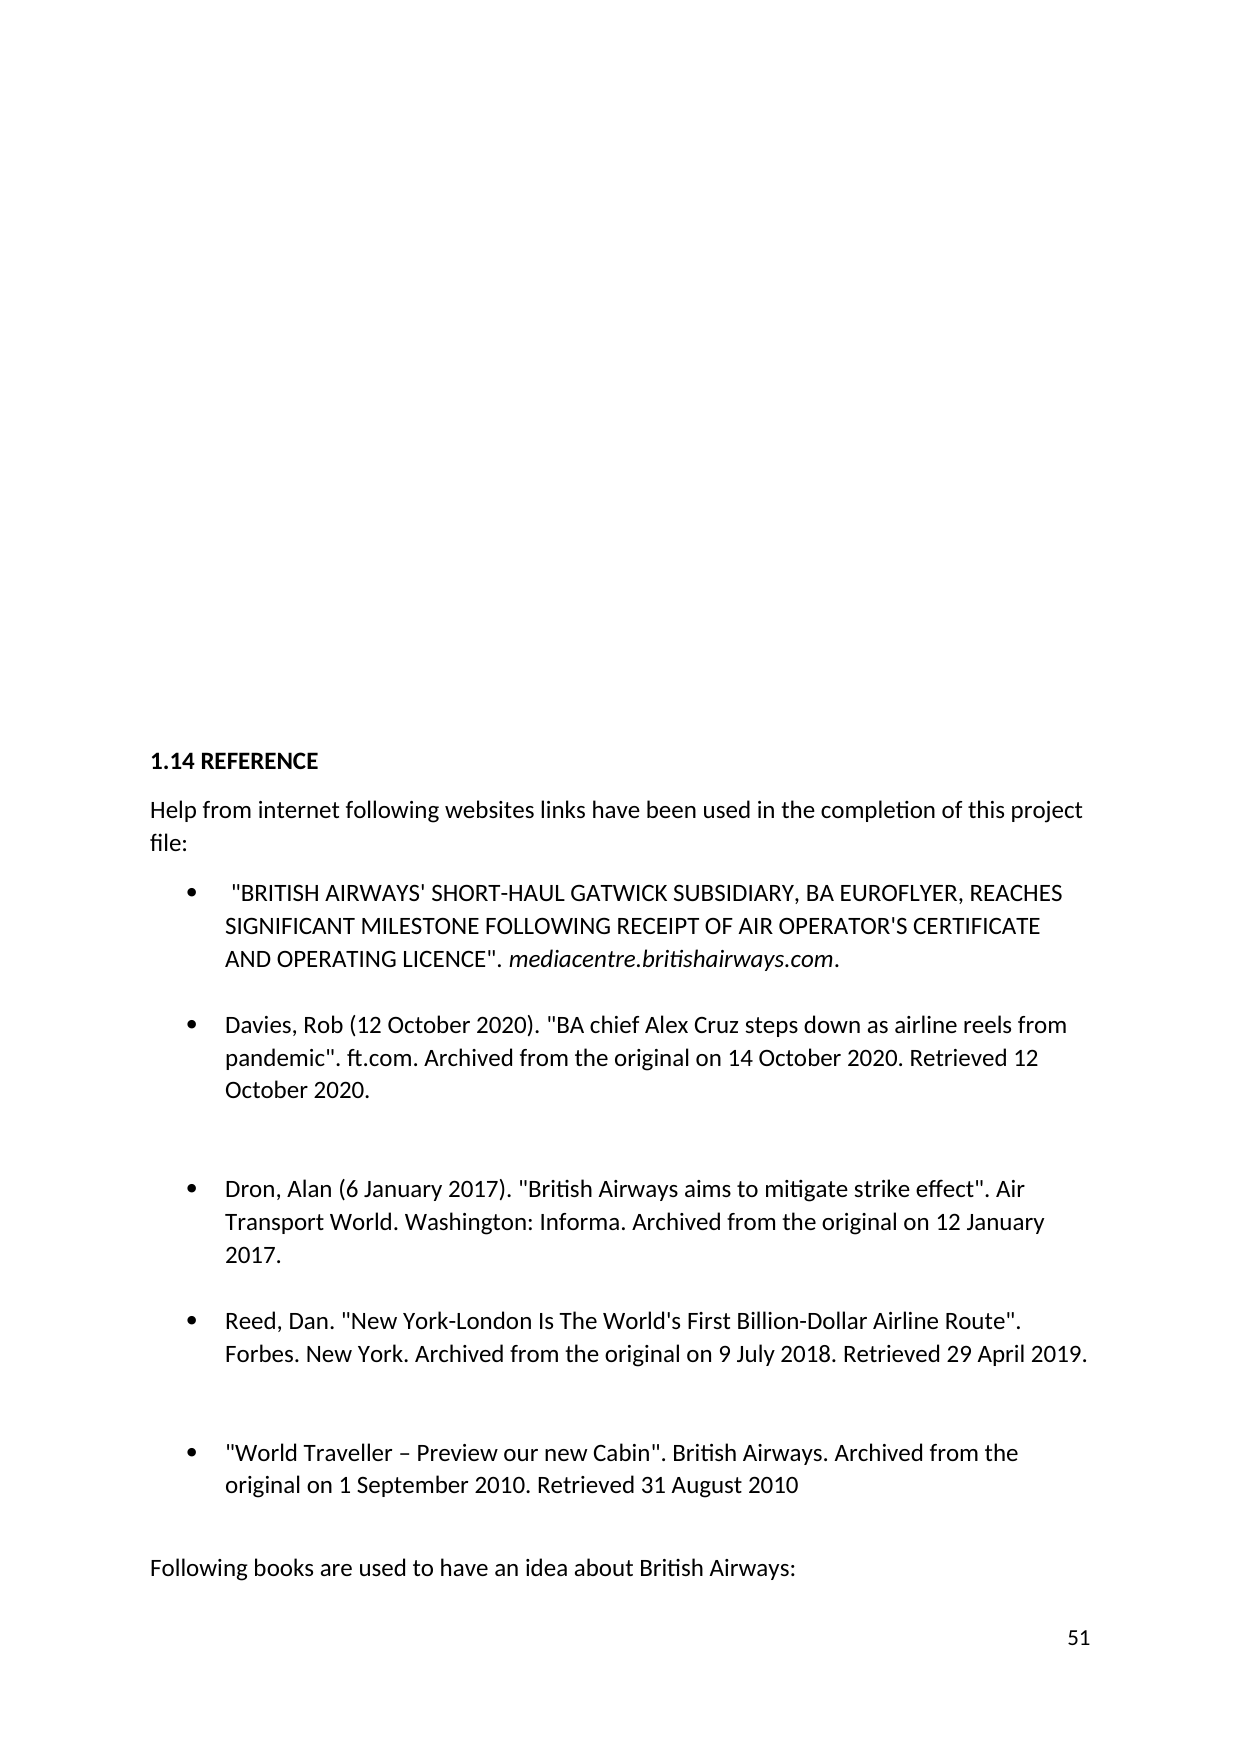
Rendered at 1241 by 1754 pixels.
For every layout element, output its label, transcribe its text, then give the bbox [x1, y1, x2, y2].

list Davies, Rob (12 October 2020). "BA chief Alex Cruz steps down as airline reels from pandemic". ft.com. Archived from the original on 14 October 2020. Retrieved 12 October 2020. [187, 1009, 1090, 1105]
list Reed, Dan. "New York-London Is The World's First Billion-Dollar Airline Route". Forbes. New York. Archived from the original on 9 July 2018. Retrieved 29 April 2019. [187, 1305, 1090, 1368]
list "World Traveller – Preview our new Cabin". British Airways. Archived from the original on 1 September 2010. Retrieved 31 August 2010 [187, 1437, 1090, 1500]
list "BRITISH AIRWAYS' SHORT-HAUL GATWICK SUBSIDIARY, BA EUROFLYER, REACHES SIGNIFICANT MILESTONE FOLLOWING RECEIPT OF AIR OPERATOR'S CERTIFICATE AND OPERATING LICENCE". mediacentre.britishairways.com. [187, 877, 1090, 973]
list Dron, Alan (6 January 2017). "British Airways aims to mitigate strike effect". Air Transport World. Washington: Informa. Archived from the original on 12 January 2017. [187, 1173, 1090, 1270]
text 1.14 REFERENCE [150, 745, 1090, 776]
text Help from internet following websites links have been used in the completion of this project file: [150, 794, 1090, 858]
text Following books are used to have an idea about British Airways: [150, 1552, 1090, 1583]
